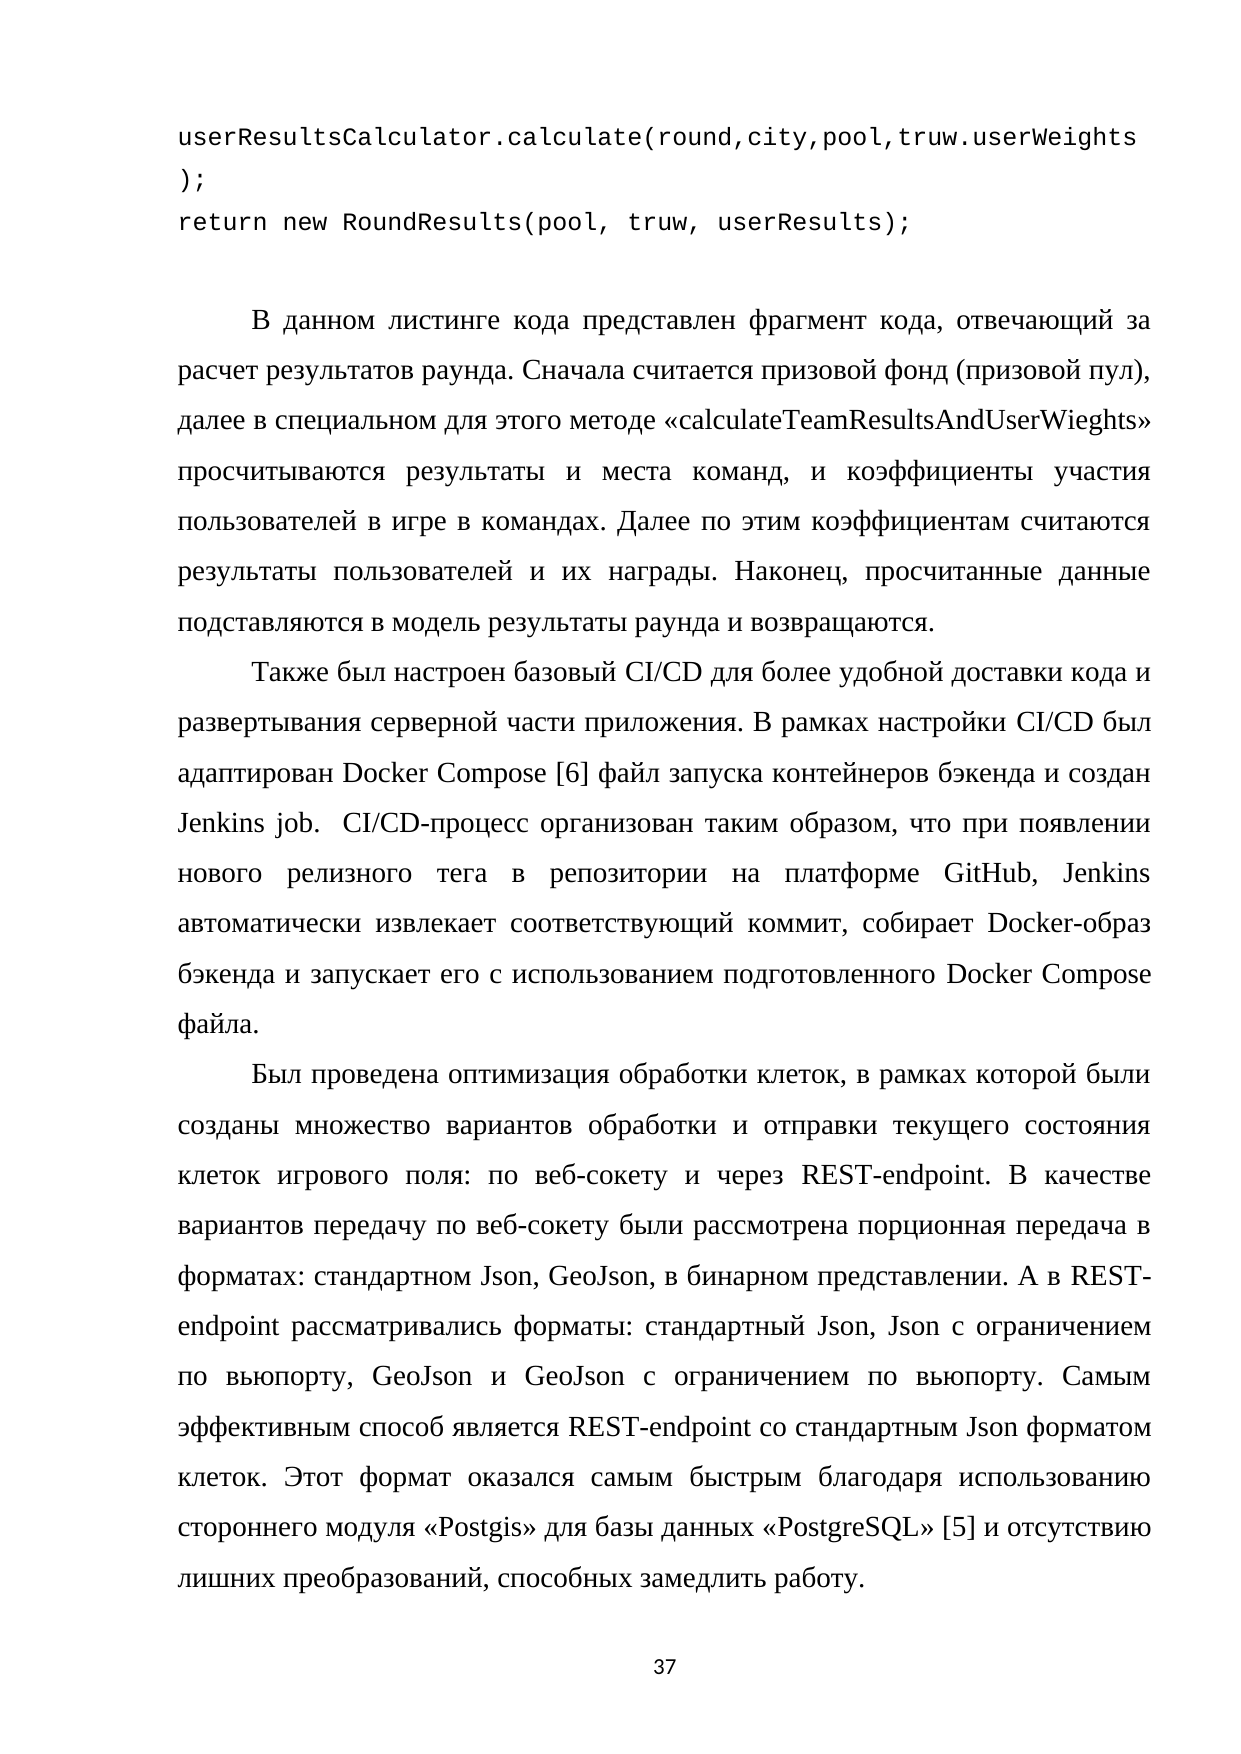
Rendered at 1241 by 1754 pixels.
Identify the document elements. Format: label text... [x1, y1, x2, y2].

text Также был настроен базовый CI/CD для более удобной доставки кода и развертывания серверной части приложения. В рамках настройки CI/CD был адаптирован Docker Compose [6] файл запуска контейнеров бэкенда и создан Jenkins job. CI/CD-процесс организован таким образом, что при появлении нового релизного тега в репозитории на платформе GitHub, Jenkins автоматически извлекает соответствующий коммит, собирает Docker-образ бэкенда и запускает его с использованием подготовленного Docker Compose файла. [177, 654, 1152, 1040]
text В данном листинге кода представлен фрагмент кода, отвечающий за расчет результатов раунда. Сначала считается призовой фонд (призовой пул), далее в специальном для этого методе «calculateTeamResultsAndUserWieghts» просчитываются результаты и места команд, и коэффициенты участия пользователей в игре в командах. Далее по этим коэффициентам считаются результаты пользователей и их награды. Наконец, просчитанные данные подставляются в модель результаты раунда и возвращаются. [177, 302, 1152, 637]
text return new RoundResults(pool, truw, userResults); [177, 209, 1152, 237]
text Был проведена оптимизация обработки клеток, в рамках которой были созданы множество вариантов обработки и отправки текущего состояния клеток игрового поля: по веб-сокету и через REST-endpoint. В качестве вариантов передачу по веб-сокету были рассмотрена порционная передача в форматах: стандартном Json, GeoJson, в бинарном представлении. А в REST-endpoint рассматривались форматы: стандартный Json, Json c ограничением по вьюпорту, GeoJson и GeoJson с ограничением по вьюпорту. Самым эффективным способ является REST-endpoint со стандартным Json форматом клеток. Этот формат оказался самым быстрым благодаря использованию стороннего модуля «Postgis» для базы данных «PostgreSQL» [5] и отсутствию лишних преобразований, способных замедлить работу. [177, 1057, 1152, 1593]
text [177, 124, 1152, 195]
